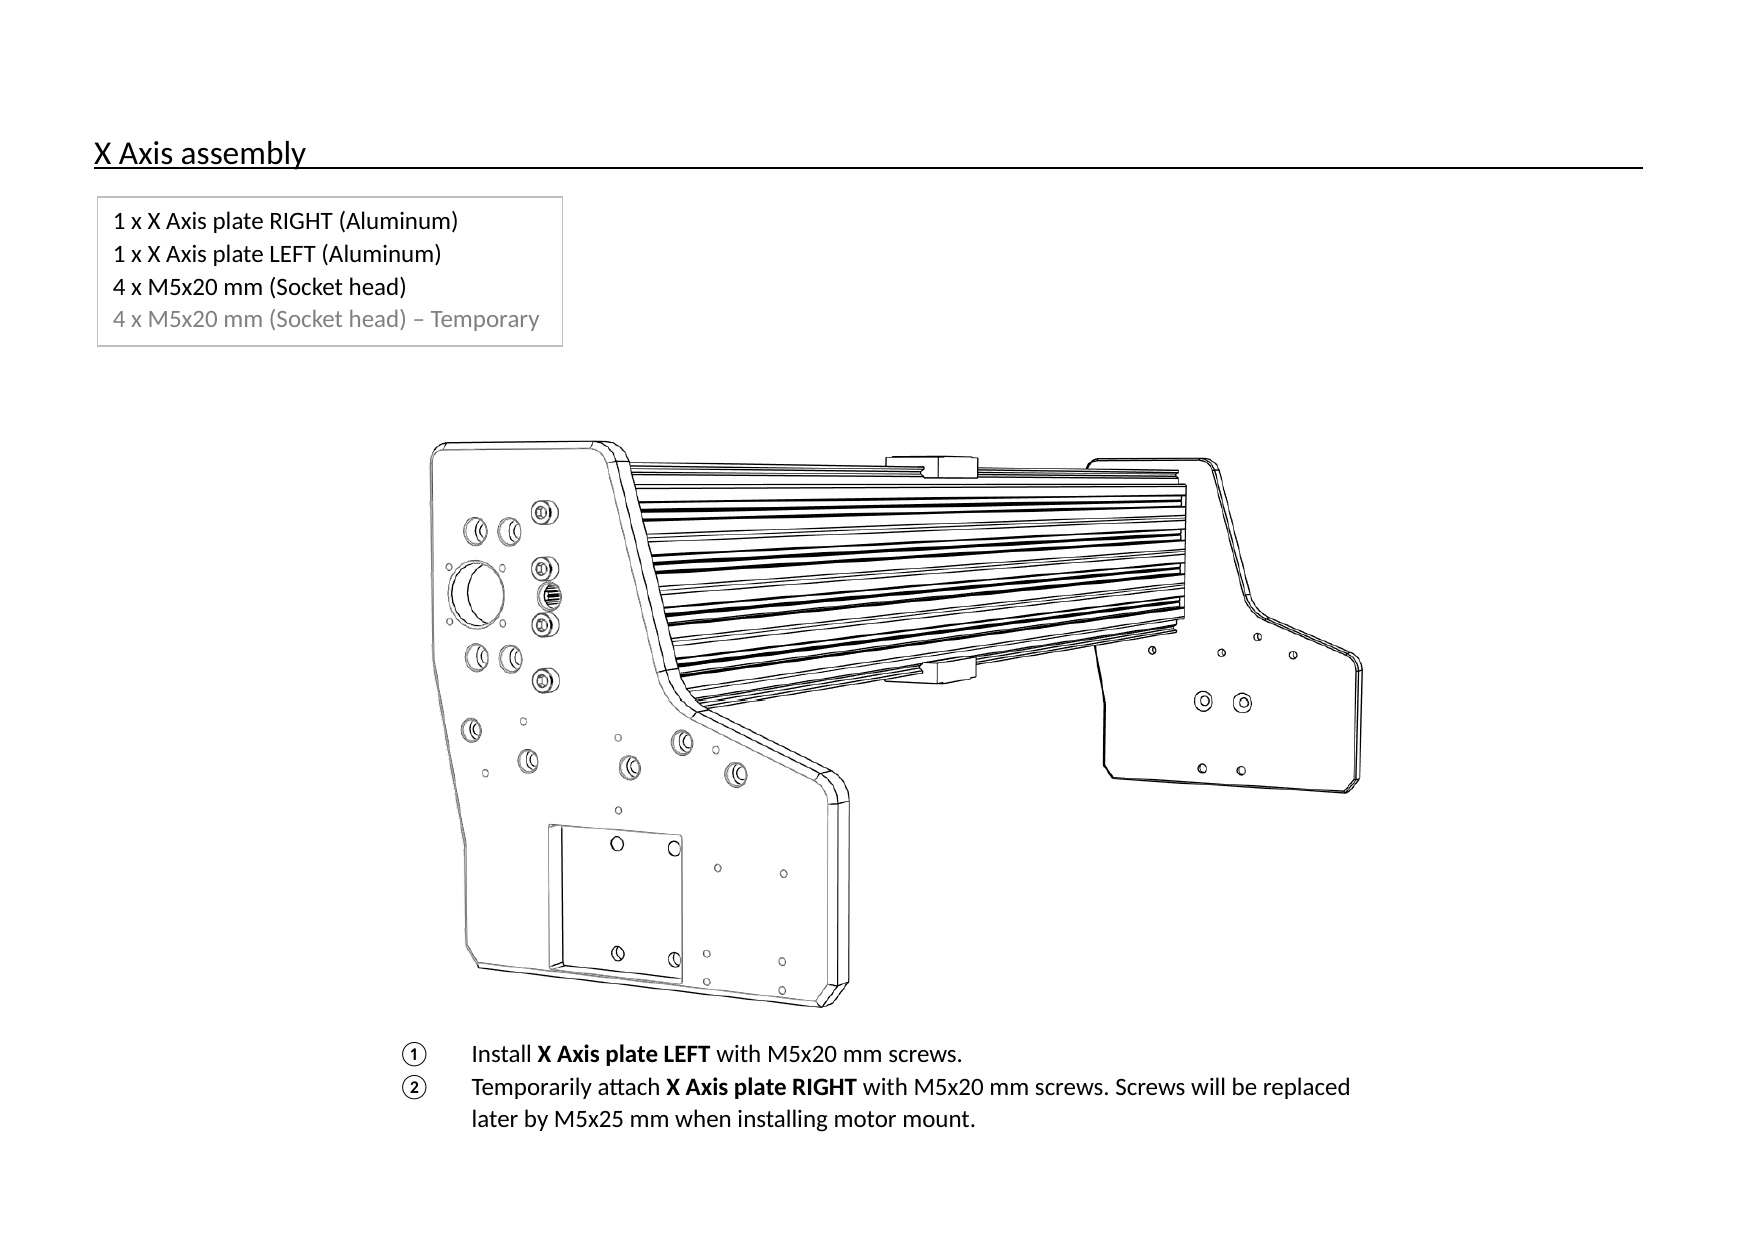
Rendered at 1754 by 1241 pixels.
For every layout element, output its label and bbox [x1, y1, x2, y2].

picture [351, 352, 1442, 1056]
